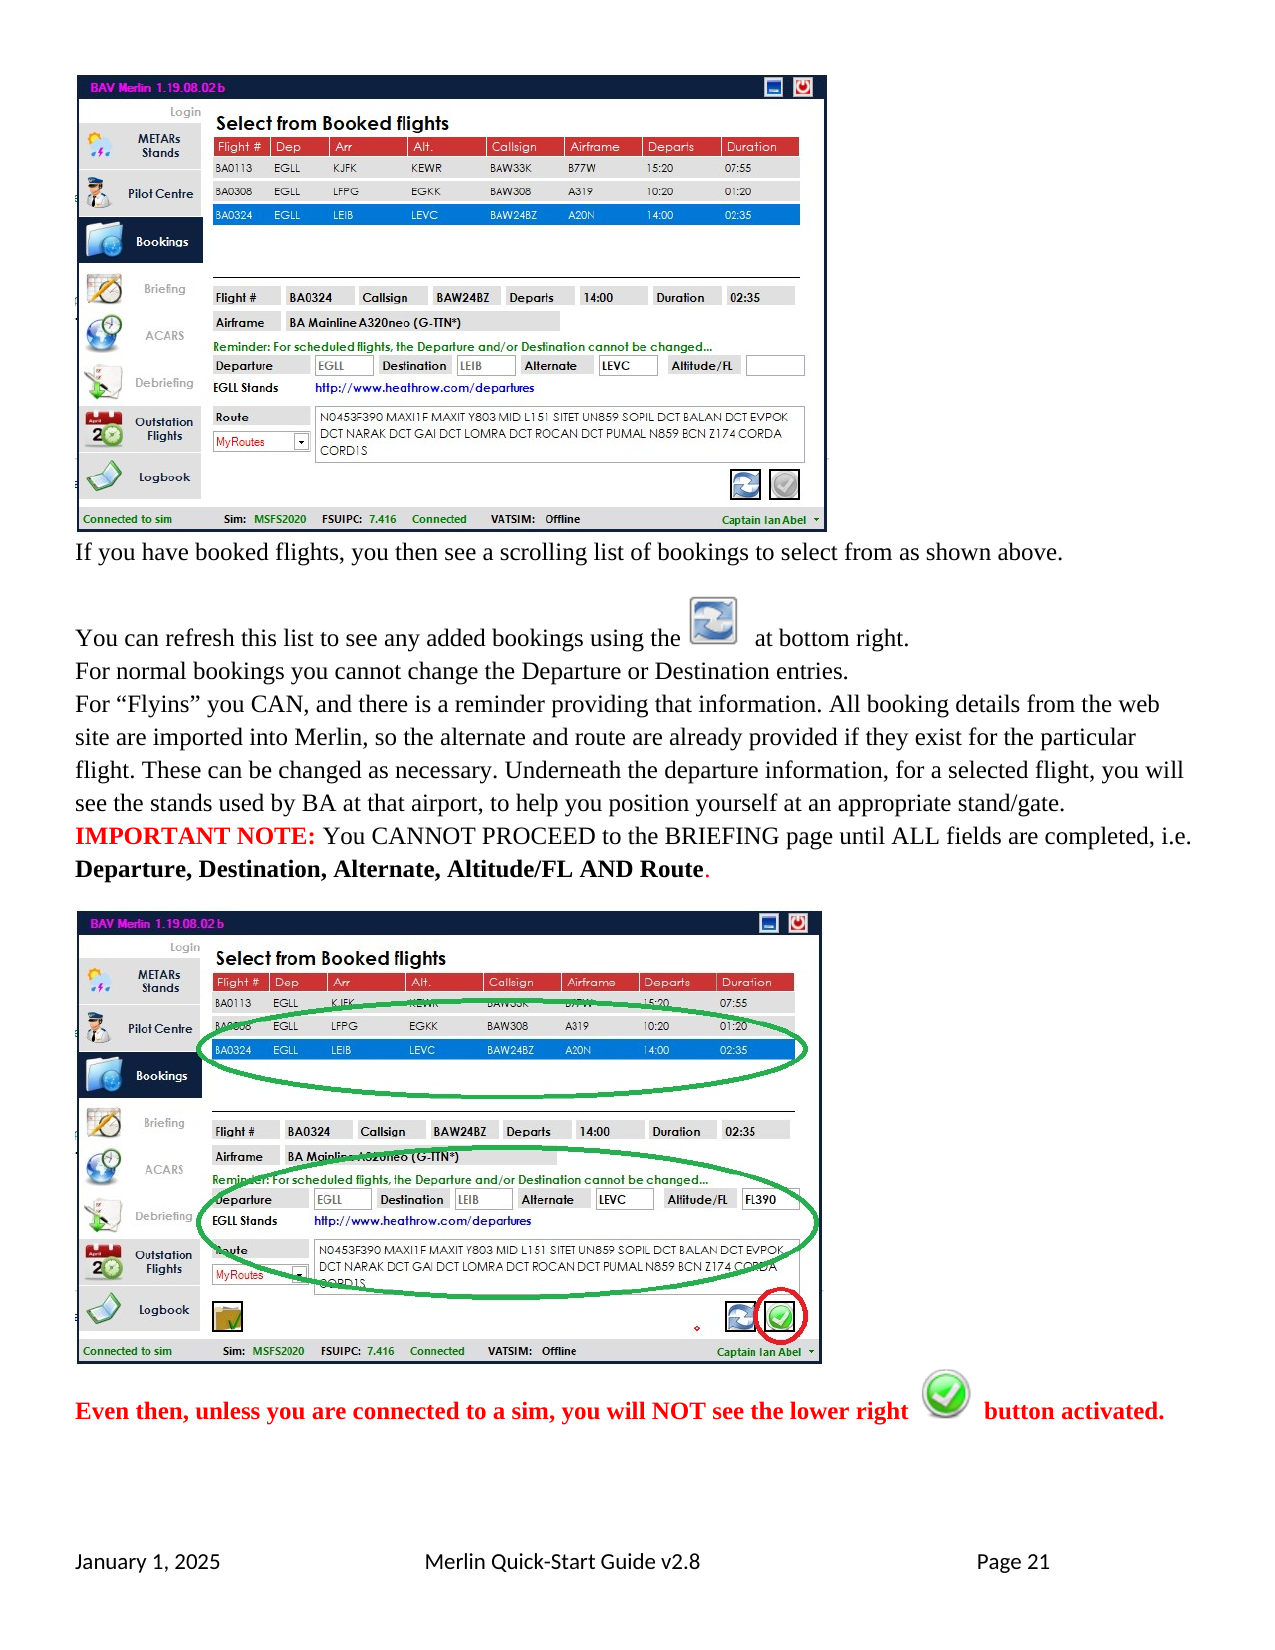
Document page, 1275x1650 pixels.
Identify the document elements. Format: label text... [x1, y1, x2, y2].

text You can refresh this list to see any added bookings using the at bottom right. For normal bookings you cannot change the Departure or Destination entries. For “Flyins” you CAN, and there is a reminder providing that information. All booking details from the web site are imported into Merlin, so the alternate and route are already provided if they exist for the particular flight. These can be changed as necessary. Underneath the departure information, for a selected flight, you will see the stands used by BA at that airport, to help you position yourself at an appropriate stand/gate. IMPORTANT NOTE: You CANNOT PROCEED to the BRIEFING page until ALL fields are completed, i.e. Departure, Destination, Alternate, Altitude/FL AND Route. [75, 591, 1200, 883]
picture [687, 591, 742, 646]
picture [921, 1369, 972, 1420]
picture [75, 907, 824, 1366]
picture [75, 75, 829, 534]
